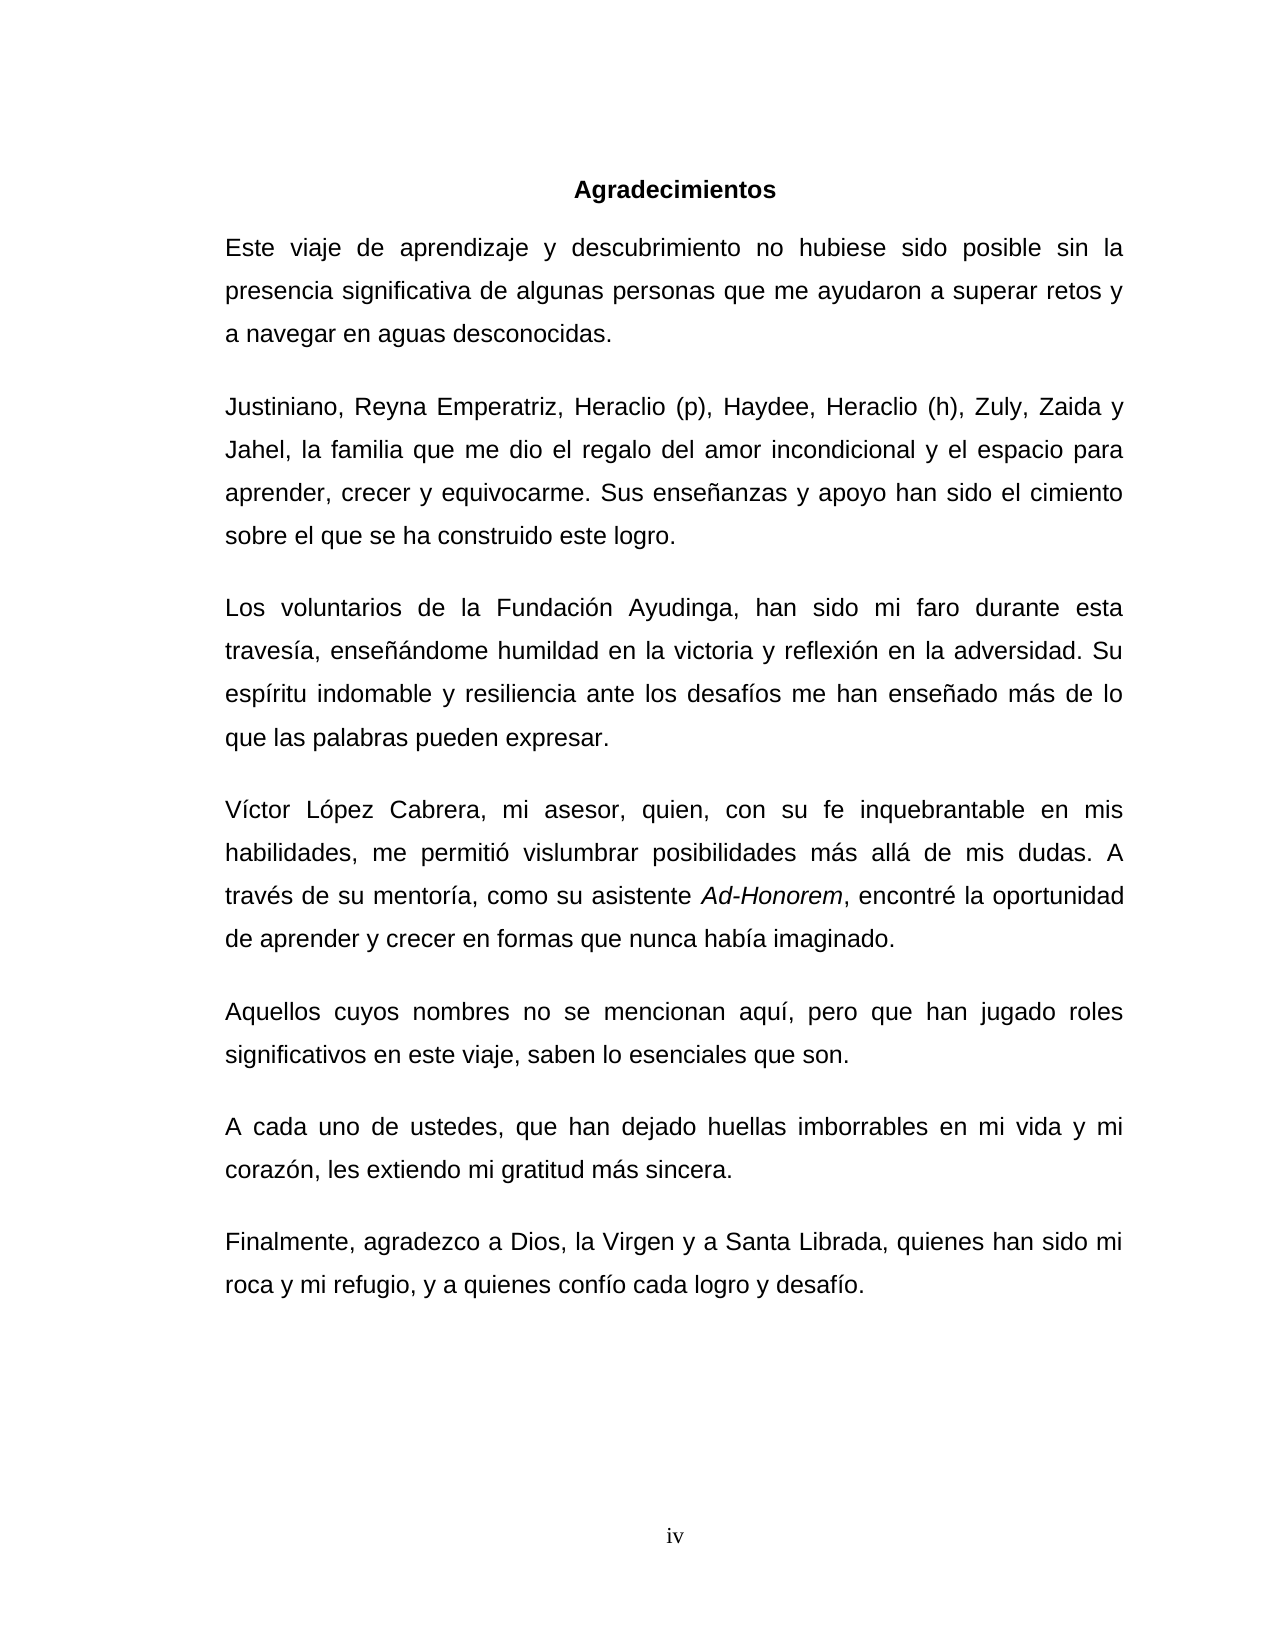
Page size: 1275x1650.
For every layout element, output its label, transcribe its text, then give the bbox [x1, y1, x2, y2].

text A cada uno de ustedes, que han dejado huellas imborrables en mi vida y mi corazón, les extiendo mi gratitud más sincera. [225, 1112, 1125, 1184]
text Víctor López Cabrera, mi asesor, quien, con su fe inquebrantable en mis habilidades, me permitió vislumbrar posibilidades más allá de mis dudas. A través de su mentoría, como su asistente Ad-Honorem, encontré la oportunidad de aprender y crecer en formas que nunca había imaginado. [225, 795, 1125, 953]
text Los voluntarios de la Fundación Ayudinga, han sido mi faro durante esta travesía, enseñándome humildad en la victoria y reflexión en la adversidad. Su espíritu indomable y resiliencia ante los desafíos me han enseñado más de lo que las palabras pueden expresar. [225, 593, 1125, 751]
text Justiniano, Reyna Emperatriz, Heraclio (p), Haydee, Heraclio (h), Zuly, Zaida y Jahel, la familia que me dio el regalo del amor incondicional y el espacio para aprender, crecer y equivocarme. Sus enseñanzas y apoyo han sido el cimiento sobre el que se ha construido este logro. [225, 391, 1125, 549]
text Este viaje de aprendizaje y descubrimiento no hubiese sido posible sin la presencia significativa de algunas personas que me ayudaron a superar retos y a navegar en aguas desconocidas. [225, 233, 1125, 348]
text Finalmente, agradezco a Dios, la Virgen y a Santa Librada, quienes han sido mi roca y mi refugio, y a quienes confío cada logro y desafío. [225, 1227, 1125, 1299]
text Aquellos cuyos nombres no se mencionan aquí, pero que han jugado roles significativos en este viaje, saben lo esenciales que son. [225, 996, 1125, 1068]
subtitle Agradecimientos [225, 175, 1125, 204]
